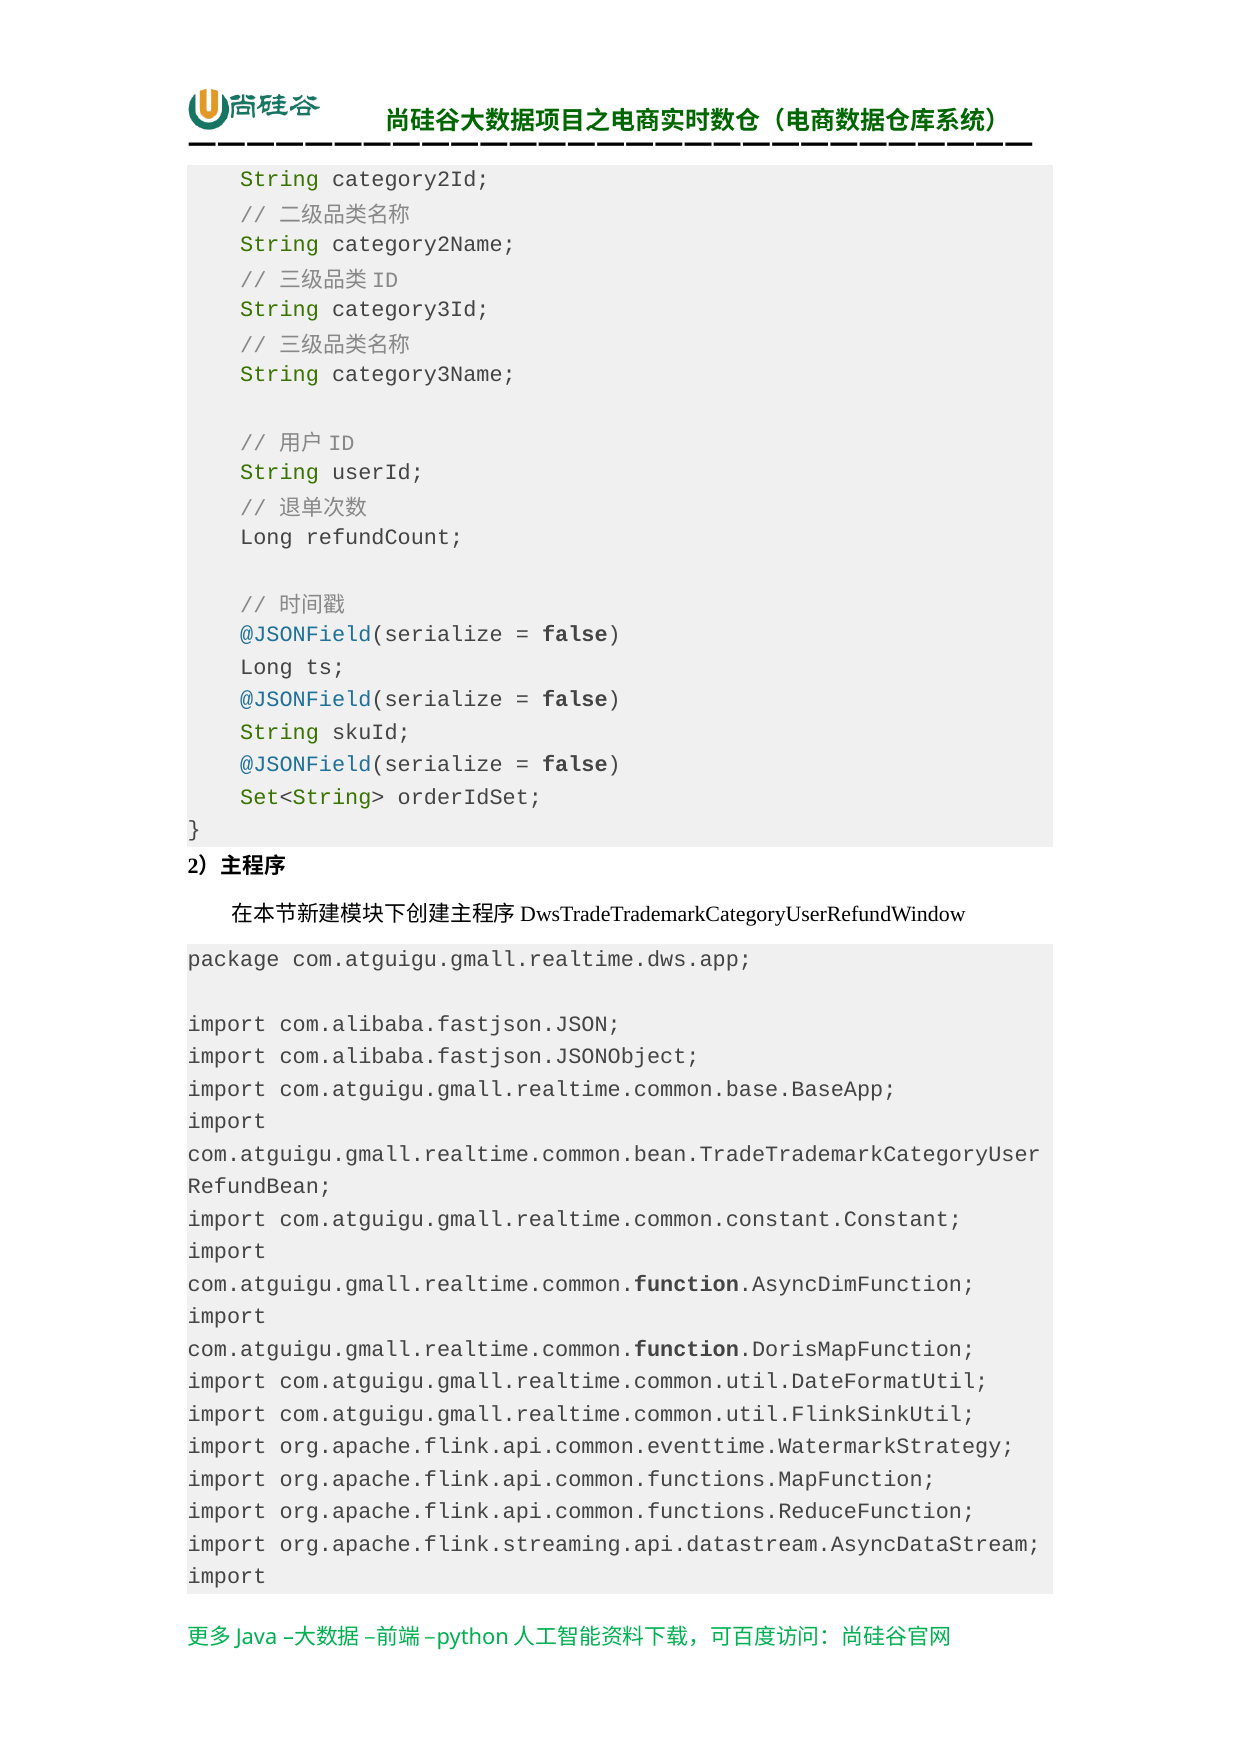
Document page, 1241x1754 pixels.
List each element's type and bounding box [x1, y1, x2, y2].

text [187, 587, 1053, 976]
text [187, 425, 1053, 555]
picture [187, 88, 320, 130]
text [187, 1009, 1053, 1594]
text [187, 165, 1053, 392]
